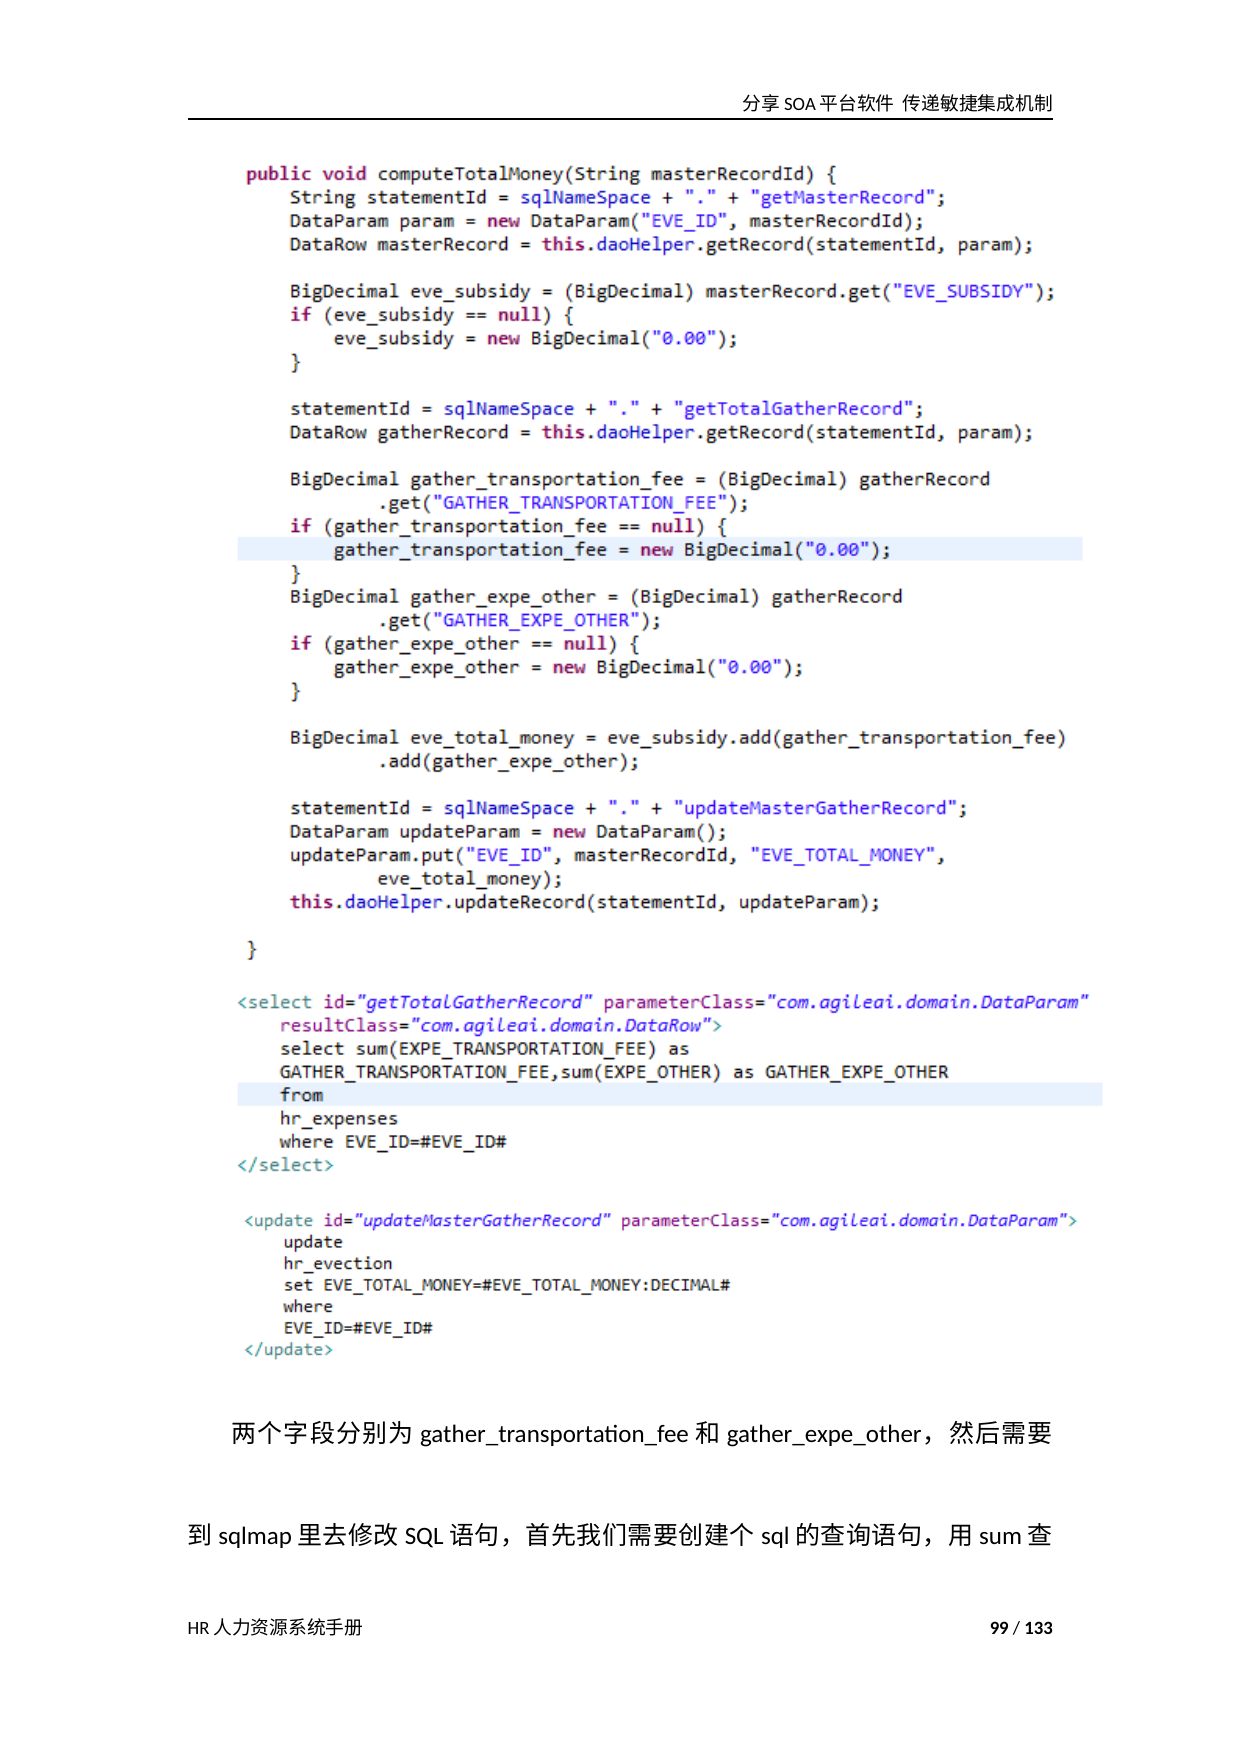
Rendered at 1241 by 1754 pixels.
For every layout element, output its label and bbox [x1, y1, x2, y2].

picture [237, 163, 1083, 971]
picture [237, 994, 1103, 1179]
picture [237, 1213, 1103, 1361]
text [187, 1398, 1053, 1568]
